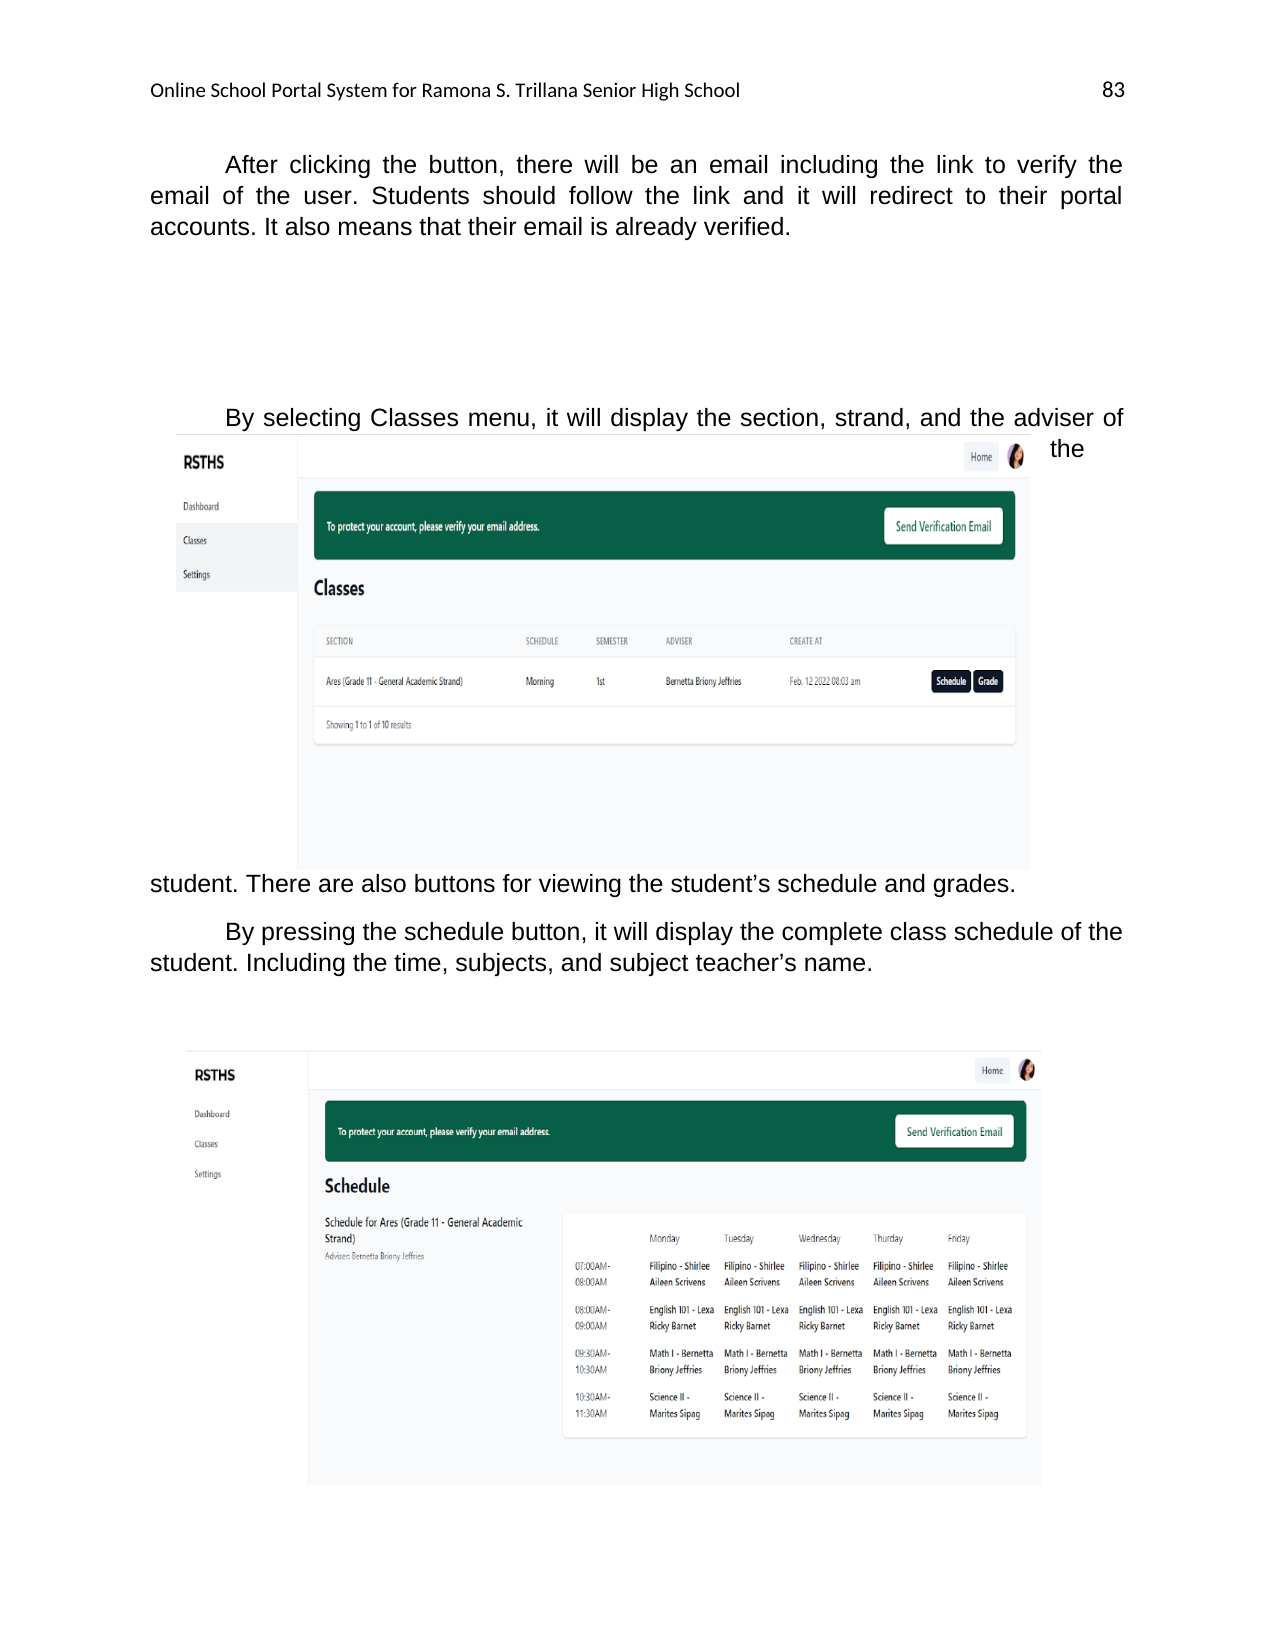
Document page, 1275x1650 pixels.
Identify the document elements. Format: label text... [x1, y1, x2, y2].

text By pressing the schedule button, it will display the complete class schedule of the student. Including the time, subjects, and subject teacher’s name. [150, 917, 1125, 977]
text After clicking the button, there will be an email including the link to verify the email of the user. Students should follow the link and it will redirect to their portal accounts. It also means that their email is already verified. [150, 150, 1125, 241]
picture [176, 434, 1031, 870]
picture [186, 1049, 1042, 1485]
